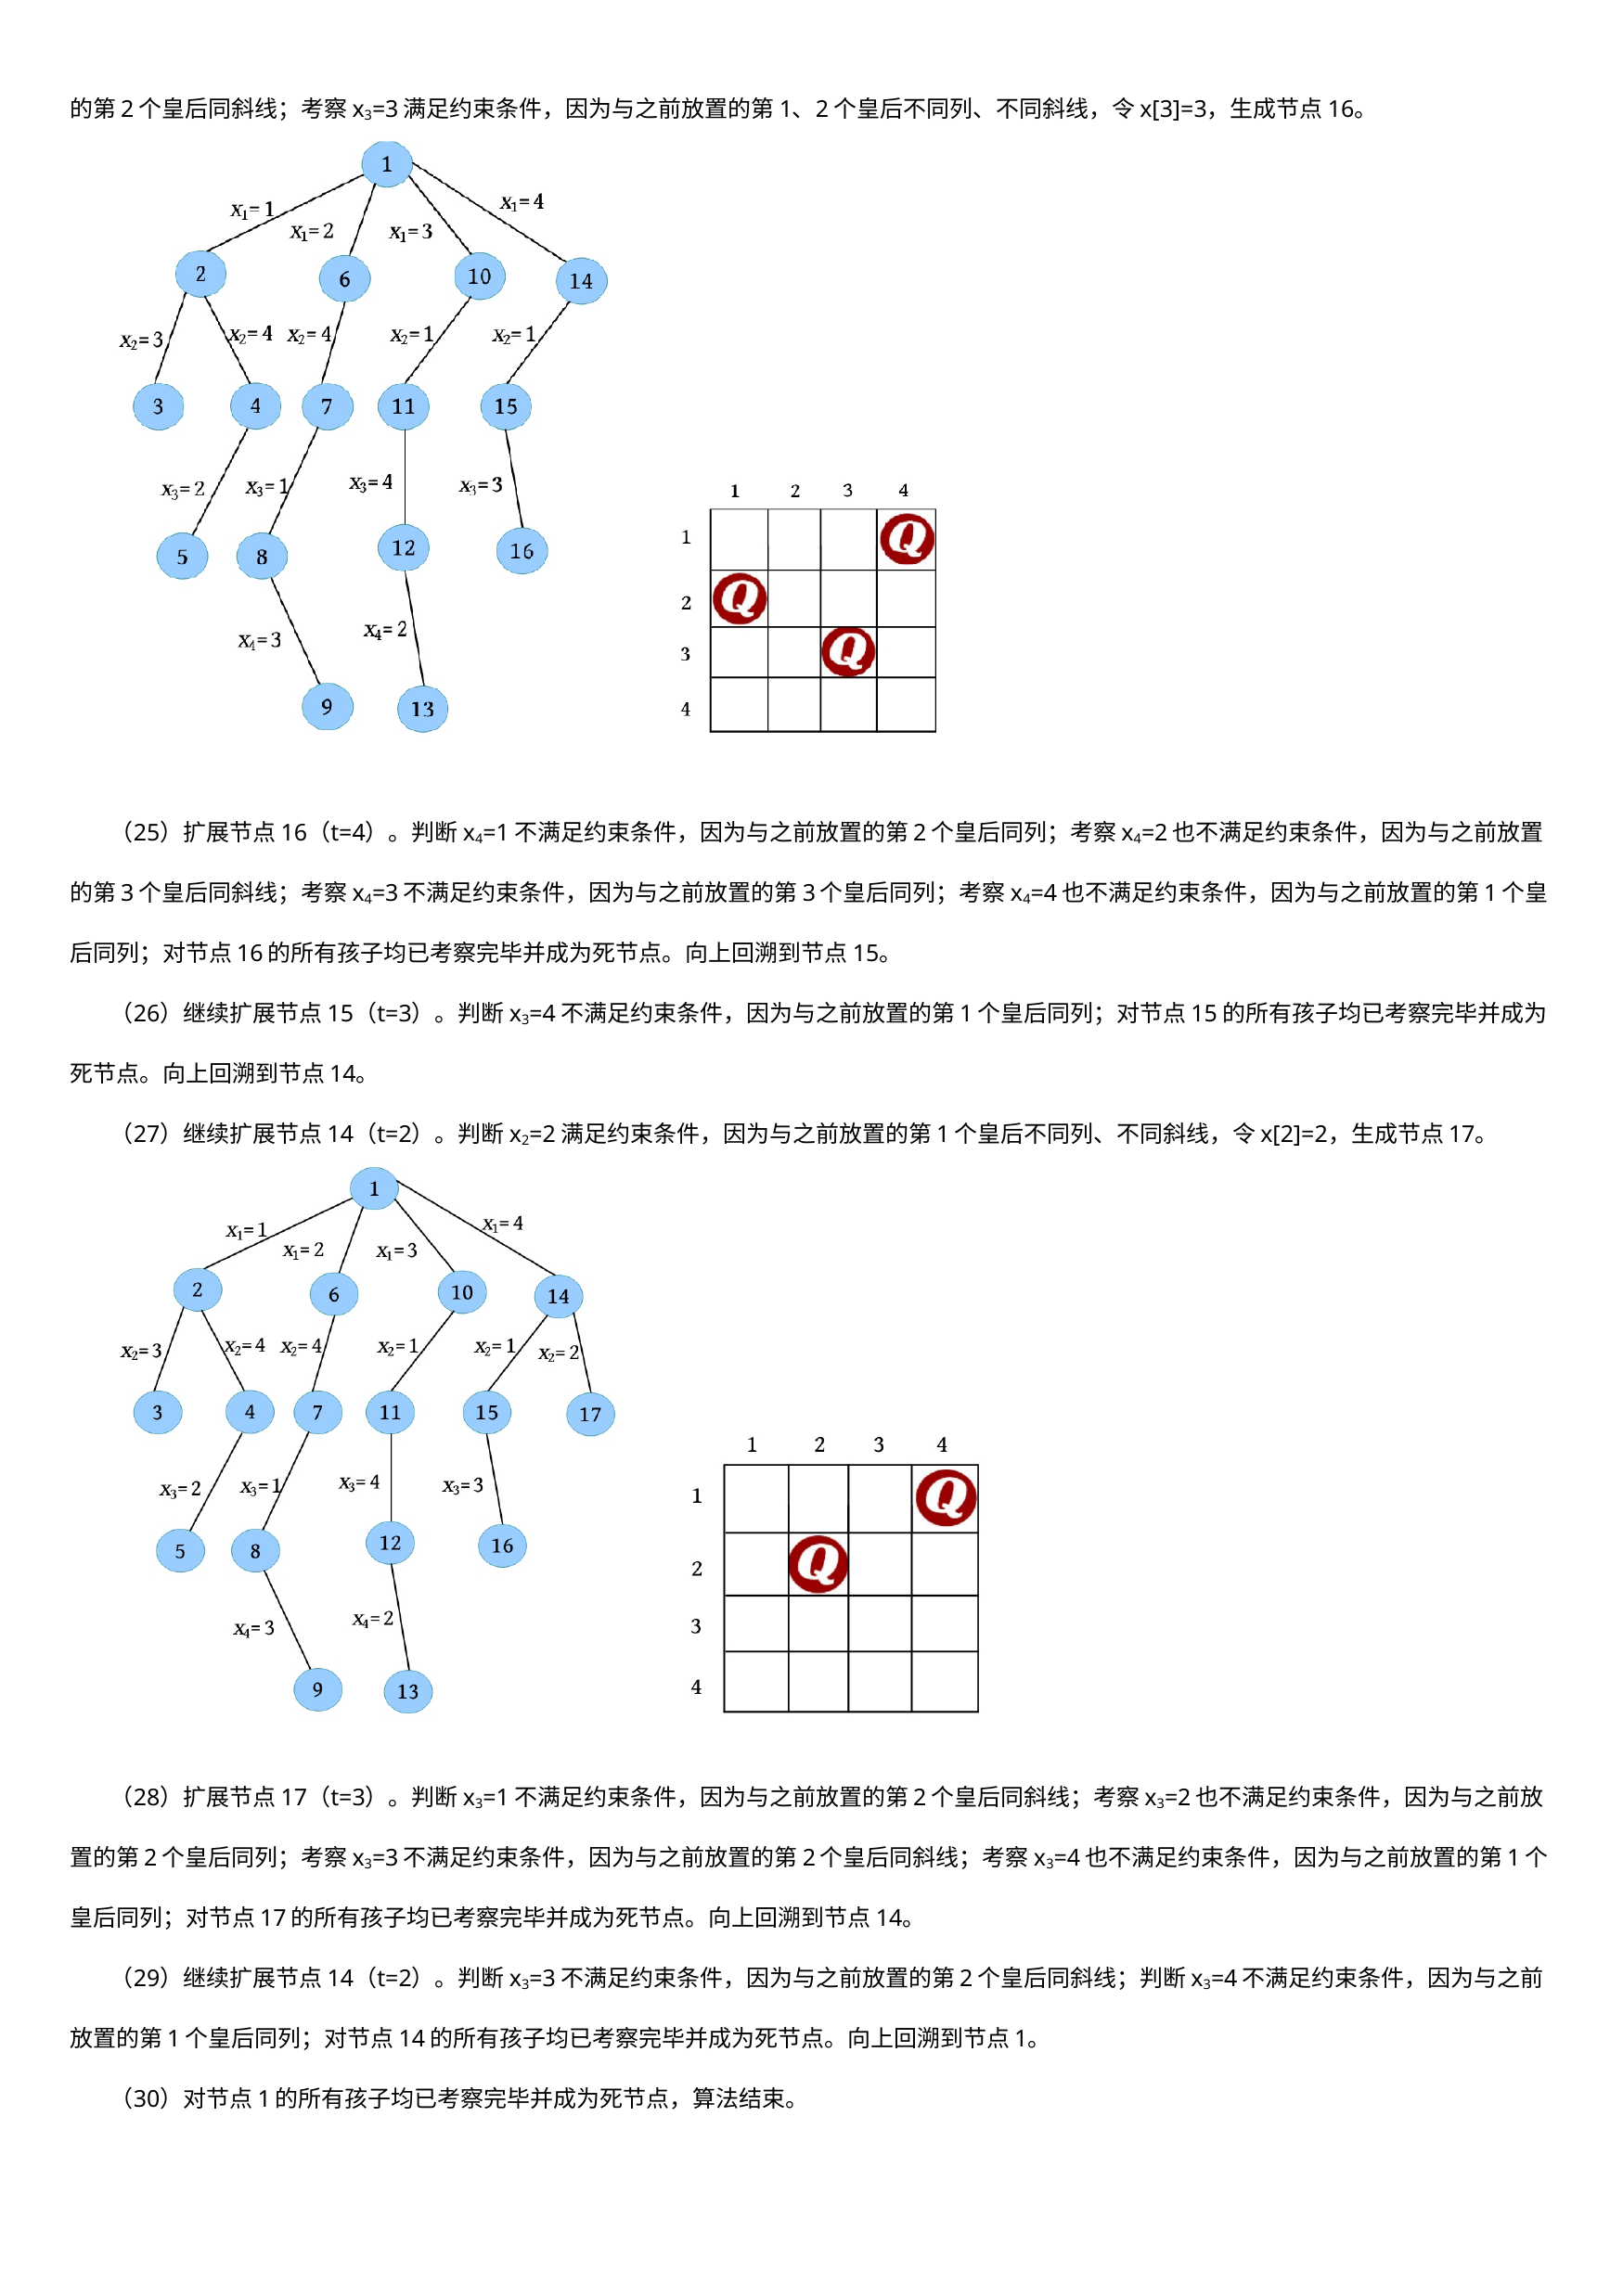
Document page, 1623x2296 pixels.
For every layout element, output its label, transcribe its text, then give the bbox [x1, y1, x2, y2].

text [70, 77, 1552, 137]
picture [109, 137, 945, 743]
picture [109, 1162, 984, 1718]
text （25）扩展节点16（t=4）。判断x4=1不满足约束条件，因为与之前放置的第2个皇后同列；考察x4=2也不满足约束条件，因为与之前放置的第3个皇后同斜线；考察x4=3不满足约束条件，因为与之前放置的第3个皇后同列；考察x4=4也不满足约束条件，因为与之前放置的第1个皇后同列；对节点16的所有孩子均已考察完毕并成为死节点。向上回溯到节点15。 [70, 801, 1552, 981]
text （29）继续扩展节点14（t=2）。判断x3=3不满足约束条件，因为与之前放置的第2个皇后同斜线；判断x3=4不满足约束条件，因为与之前放置的第1个皇后同列；对节点14的所有孩子均已考察完毕并成为死节点。向上回溯到节点1。 [70, 1946, 1552, 2067]
text （30）对节点1的所有孩子均已考察完毕并成为死节点，算法结束。 [70, 2067, 1552, 2127]
text （28）扩展节点17（t=3）。判断x3=1不满足约束条件，因为与之前放置的第2个皇后同斜线；考察x3=2也不满足约束条件，因为与之前放置的第2个皇后同列；考察x3=3不满足约束条件，因为与之前放置的第2个皇后同斜线；考察x3=4也不满足约束条件，因为与之前放置的第1个皇后同列；对节点17的所有孩子均已考察完毕并成为死节点。向上回溯到节点14。 [70, 1765, 1552, 1946]
text （26）继续扩展节点15（t=3）。判断x3=4不满足约束条件，因为与之前放置的第1个皇后同列；对节点15的所有孩子均已考察完毕并成为死节点。向上回溯到节点14。 [70, 981, 1552, 1102]
text （27）继续扩展节点14（t=2）。判断x2=2满足约束条件，因为与之前放置的第1个皇后不同列、不同斜线，令x[2]=2，生成节点17。 [70, 1102, 1552, 1162]
